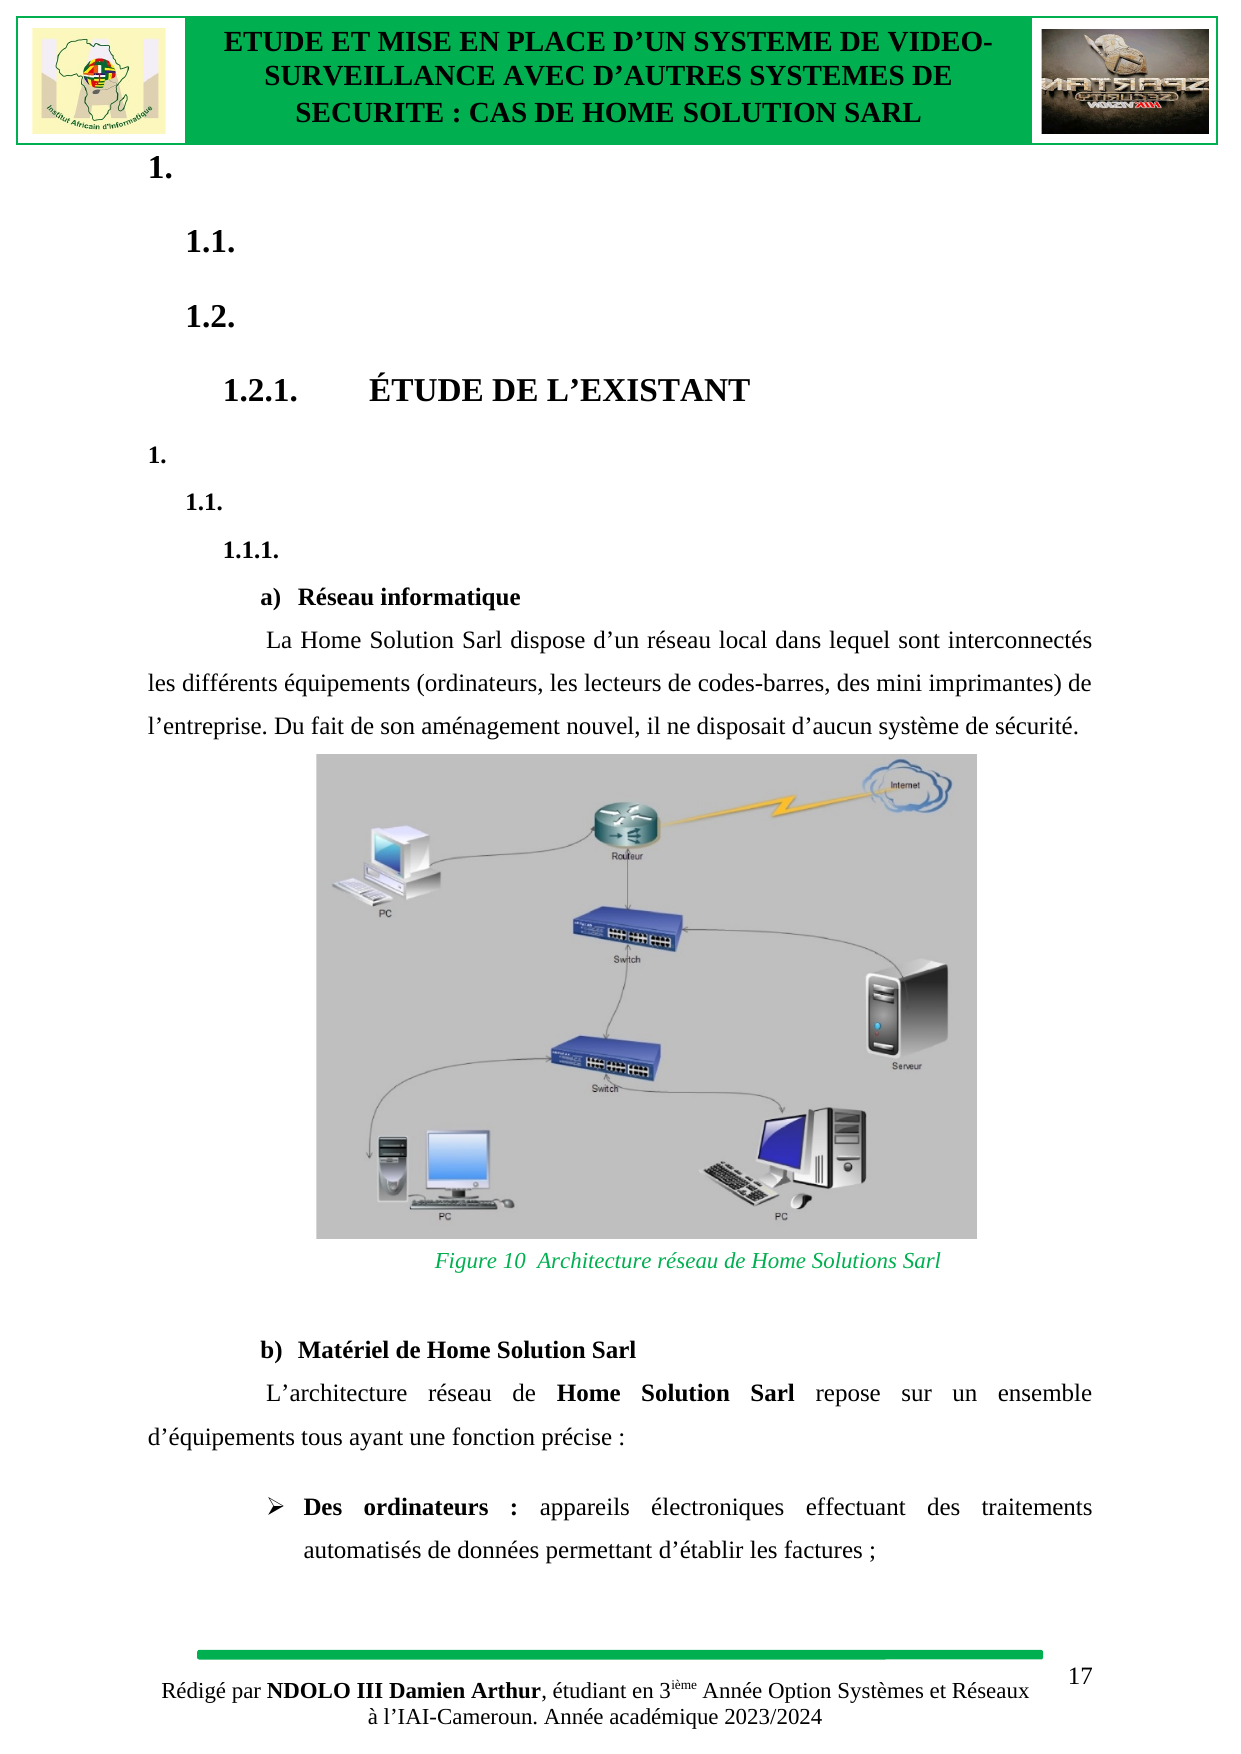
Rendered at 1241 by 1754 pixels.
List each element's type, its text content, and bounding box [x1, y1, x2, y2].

text La Home Solution Sarl dispose d’un réseau local dans lequel sont interconnectés les différents équipements (ordinateurs, les lecteurs de codes-barres, des mini imprimantes) de l’entreprise. Du fait de son aménagement nouvel, il ne disposait d’aucun système de sécurité. [148, 625, 1093, 740]
picture [1041, 29, 1209, 134]
picture [316, 754, 977, 1239]
picture [32, 28, 166, 134]
list Des ordinateurs : appareils électroniques effectuant des traitements automatisés de données permettant d’établir les factures ; [266, 1492, 1093, 1564]
subtitle Matériel de Home Solution Sarl [260, 1335, 1093, 1364]
text L’architecture réseau de Home Solution Sarl repose sur un ensemble d’équipements tous ayant une fonction précise : [148, 1378, 1093, 1450]
subtitle ÉTUDE DE L’EXISTANT [223, 370, 1093, 408]
subtitle Réseau informatique [260, 582, 1093, 611]
